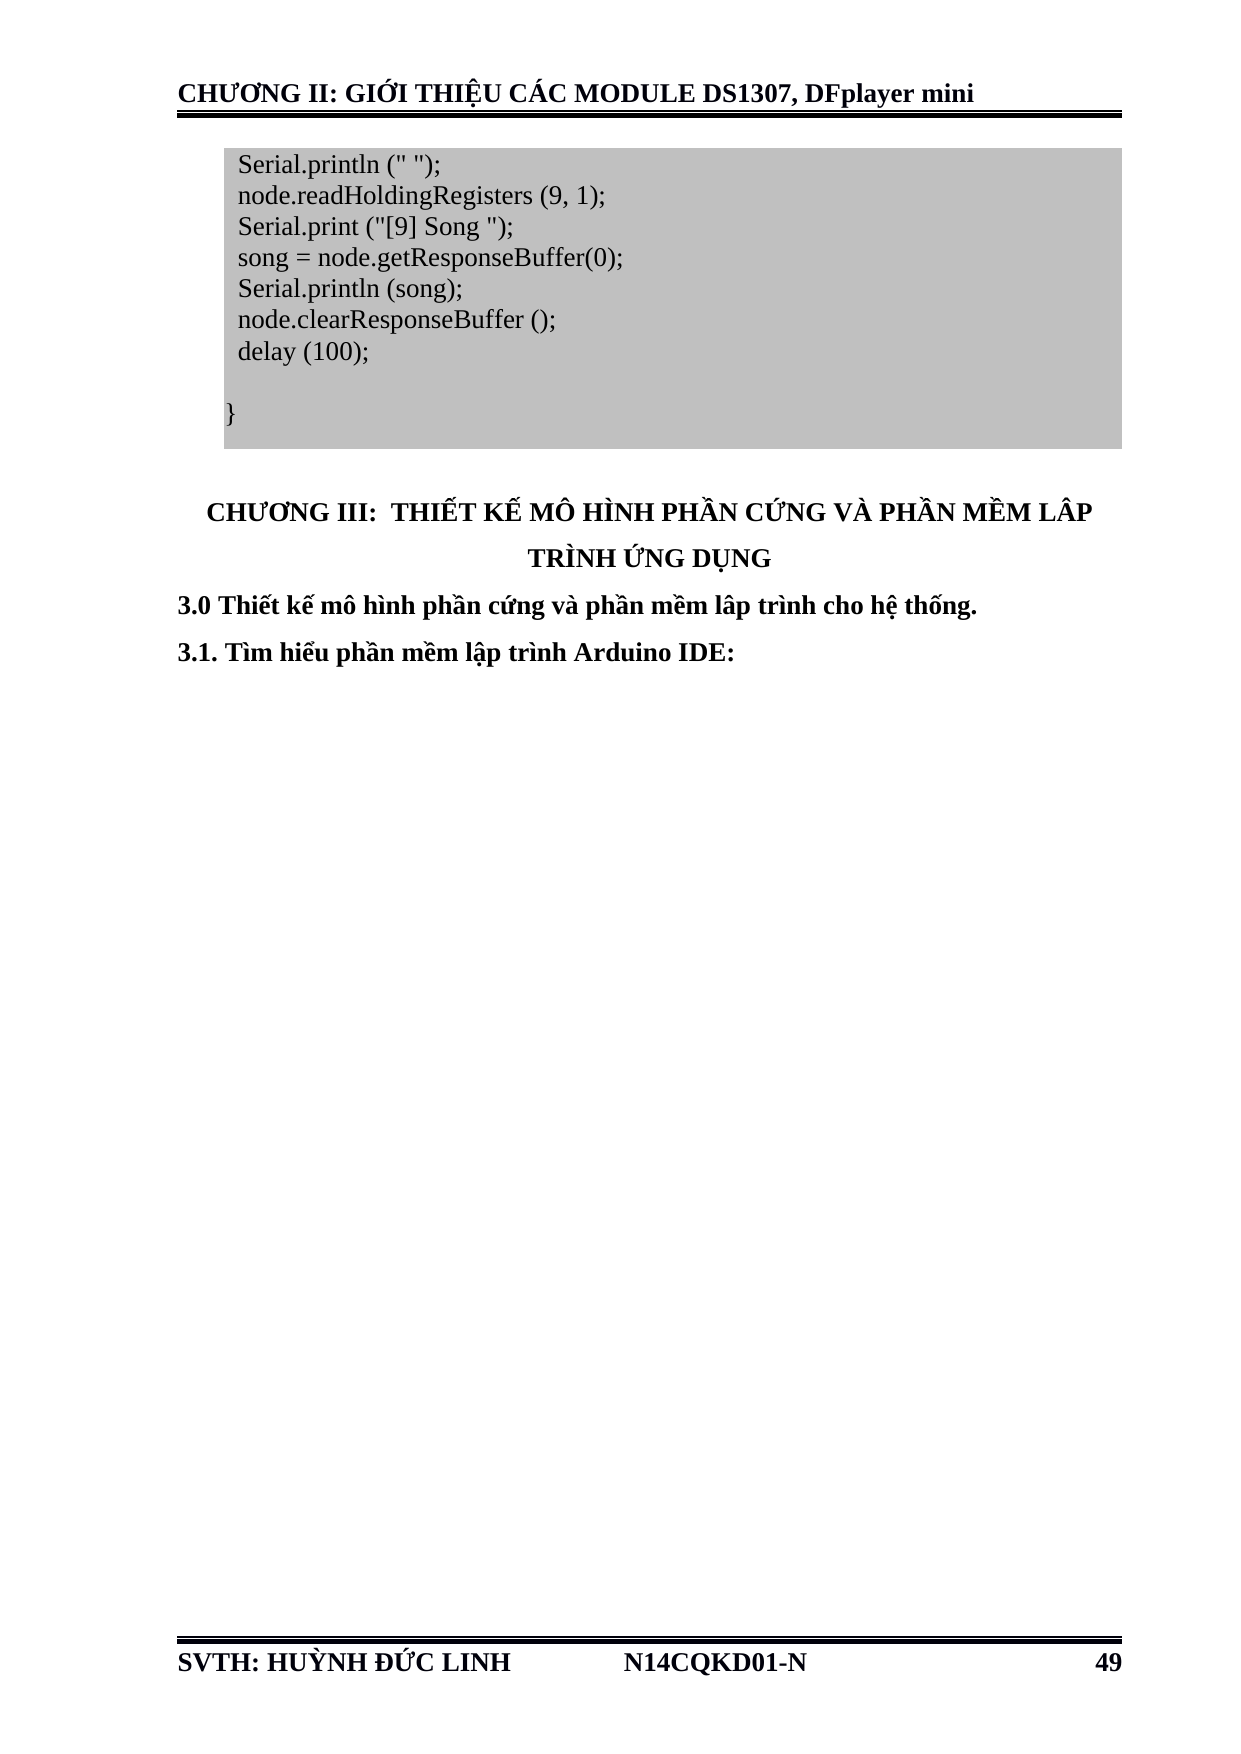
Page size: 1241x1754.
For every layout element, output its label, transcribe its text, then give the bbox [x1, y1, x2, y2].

text Serial.print ("[9] Song "); [224, 210, 1122, 241]
text song = node.getResponseBuffer(0); [224, 241, 1122, 272]
text } [224, 397, 1122, 449]
text node.readHoldingRegisters (9, 1); [224, 179, 1122, 210]
subtitle CHƯƠNG III: THIẾT KẾ MÔ HÌNH PHẦN CỨNG VÀ PHẦN MỀM LÂP TRÌNH ỨNG DỤNG [177, 496, 1122, 574]
text node.clearResponseBuffer (); [224, 303, 1122, 334]
subtitle 3.0 Thiết kế mô hình phần cứng và phần mềm lâp trình cho hệ thống. [177, 589, 1122, 620]
text delay (100); [224, 334, 1122, 366]
text Serial.println (" "); [224, 148, 1122, 179]
subtitle 3.1. Tìm hiểu phần mềm lập trình Arduino IDE: [177, 636, 1122, 667]
text Serial.println (song); [224, 272, 1122, 303]
